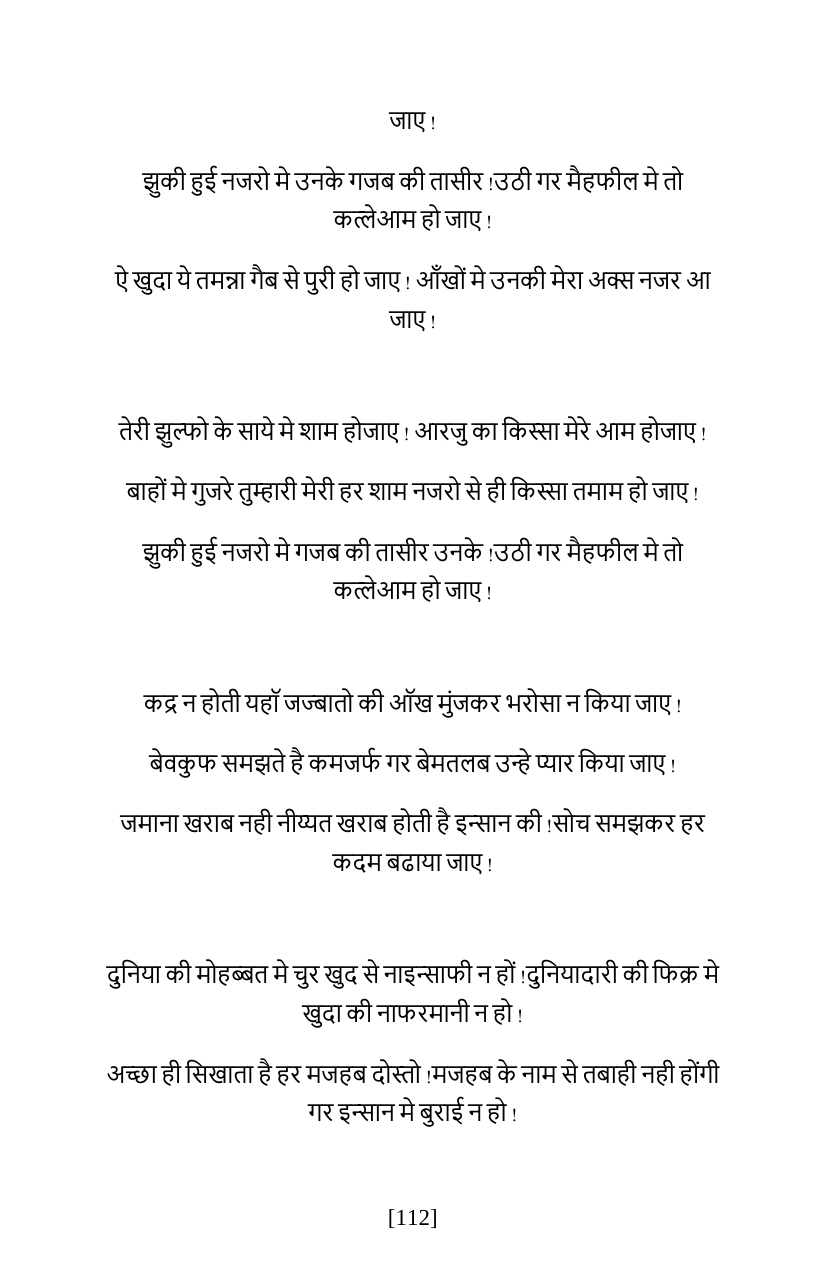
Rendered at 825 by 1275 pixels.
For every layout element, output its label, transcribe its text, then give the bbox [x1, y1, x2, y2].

text दुनिया की मोहब्बत मे चुर खुद से नाइन्साफी न हों !दुनियादारी की फिक्र मे खुदा की नाफरमानी न हो ! [105, 959, 720, 1032]
text अच्छा ही सिखाता है हर मजहब दोस्तो !मजहब के नाम से तबाही नही होंगी गर इन्सान मे बुराई न हो ! [105, 1058, 720, 1132]
text उनकी बाहों मे ताकयामत गुजरे हर शाम मेरी नजरो से ही किस्सा तमाम हो जाए ! [105, 105, 720, 139]
text झुकी हुई नजरो मे गजब की तासीर उनके !उठी गर मैहफील मे तो कत्लेआम हो जाए ! [105, 536, 720, 609]
text बाहों मे गुजरे तुम्हारी मेरी हर शाम नजरो से ही किस्सा तमाम हो जाए ! [105, 476, 720, 510]
text जमाना खराब नही नीय्यत खराब होती है इन्सान की !सोच समझकर हर कदम बढाया जाए ! [105, 808, 720, 881]
text तेरी झुल्फो के साये मे शाम होजाए ! आरजु का किस्सा मेरे आम होजाए ! [105, 416, 720, 450]
text झुकी हुई नजरो मे उनके गजब की तासीर !उठी गर मैहफील मे तो कत्लेआम हो जाए ! [105, 165, 720, 238]
text कद्र न होती यहॉ जज्बातो की ऑख मुंजकर भरोसा न किया जाए ! [105, 687, 720, 722]
text बेवकुफ समझते है कमजर्फ गर बेमतलब उन्हे प्यार किया जाए ! [105, 748, 720, 782]
text ऐ खुदा ये तमन्ना गैब से पुरी हो जाए ! आँखों मे उनकी मेरा अक्स नजर आ जाए ! [105, 264, 720, 338]
